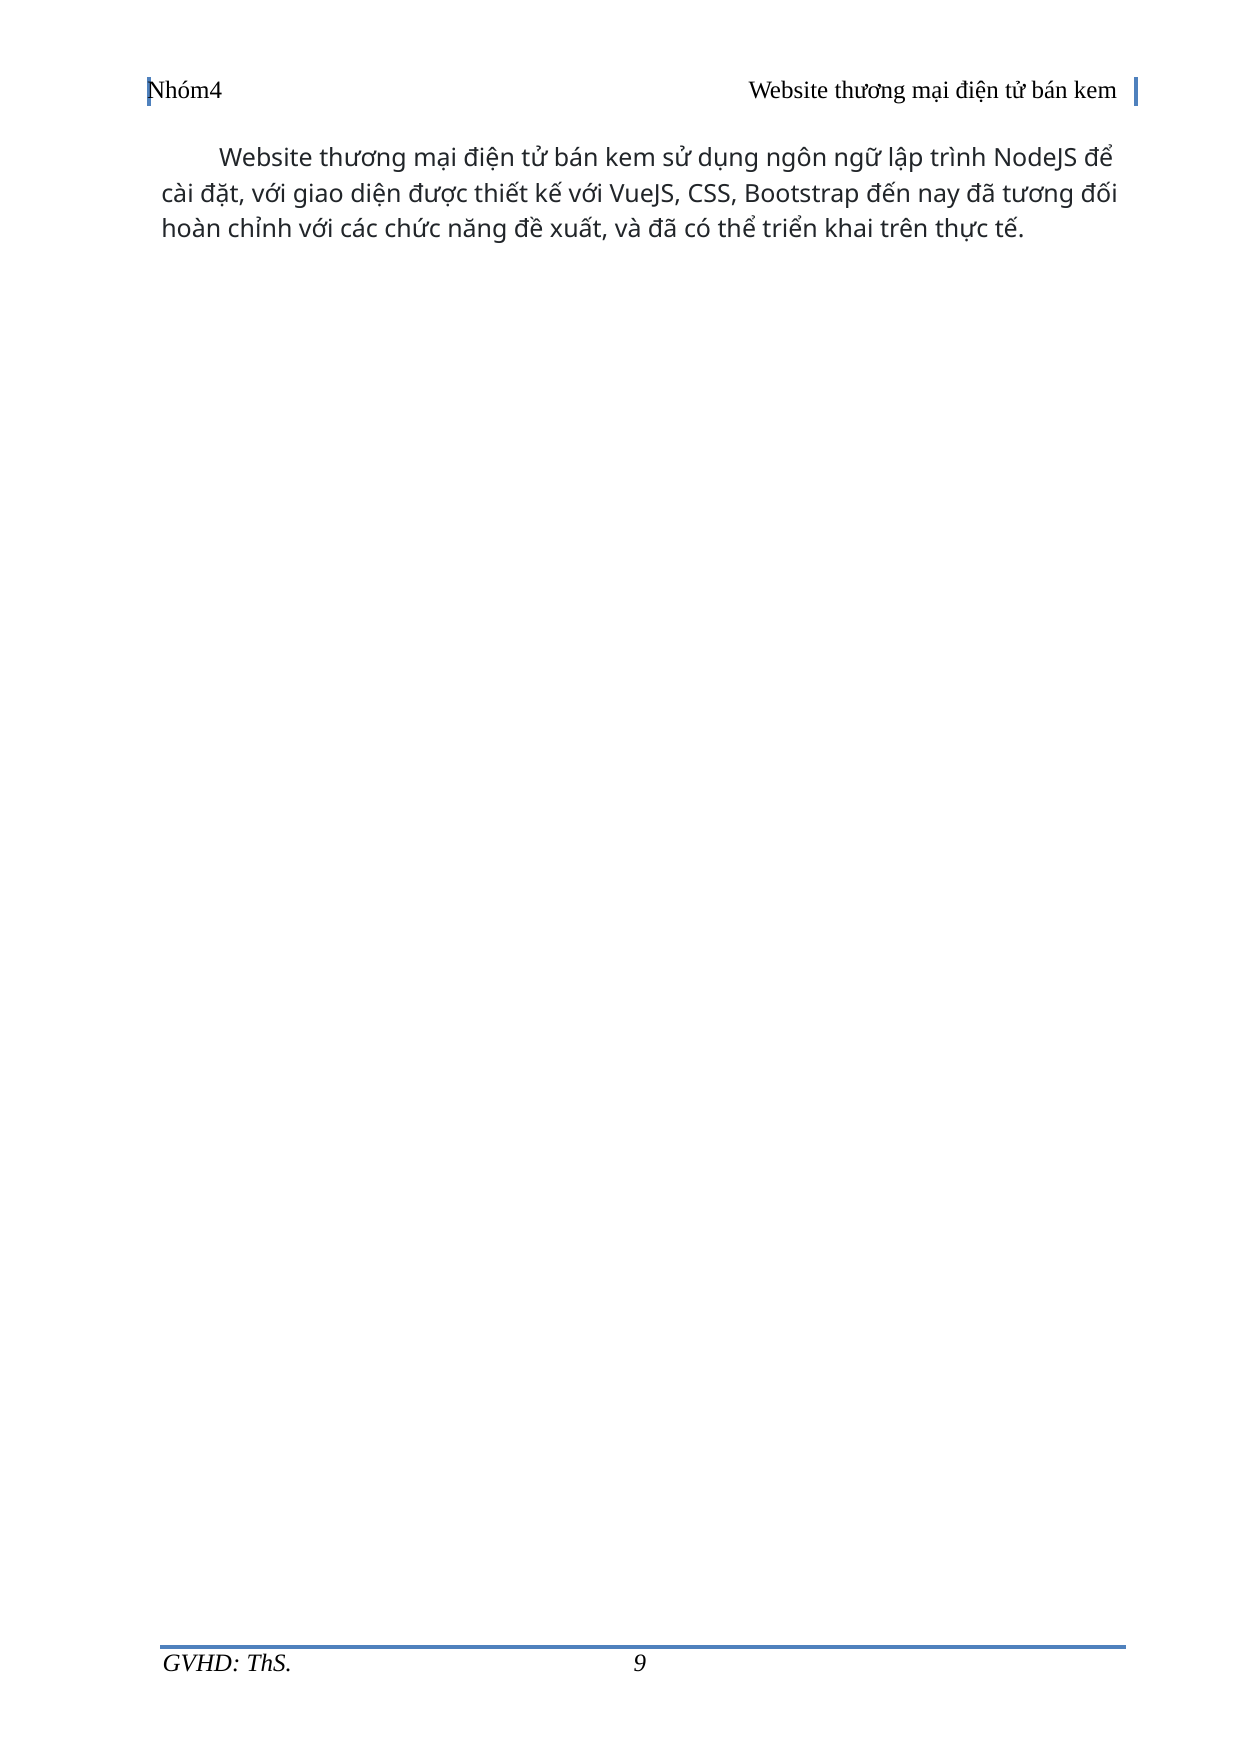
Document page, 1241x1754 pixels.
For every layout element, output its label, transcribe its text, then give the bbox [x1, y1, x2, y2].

text Website thương mại điện tử bán kem sử dụng ngôn ngữ lập trình NodeJS để cài đặt, với giao diện được thiết kế với VueJS, CSS, Bootstrap đến nay đã tương đối hoàn chỉnh với các chức năng đề xuất, và đã có thể triển khai trên thực tế. [161, 140, 1126, 245]
